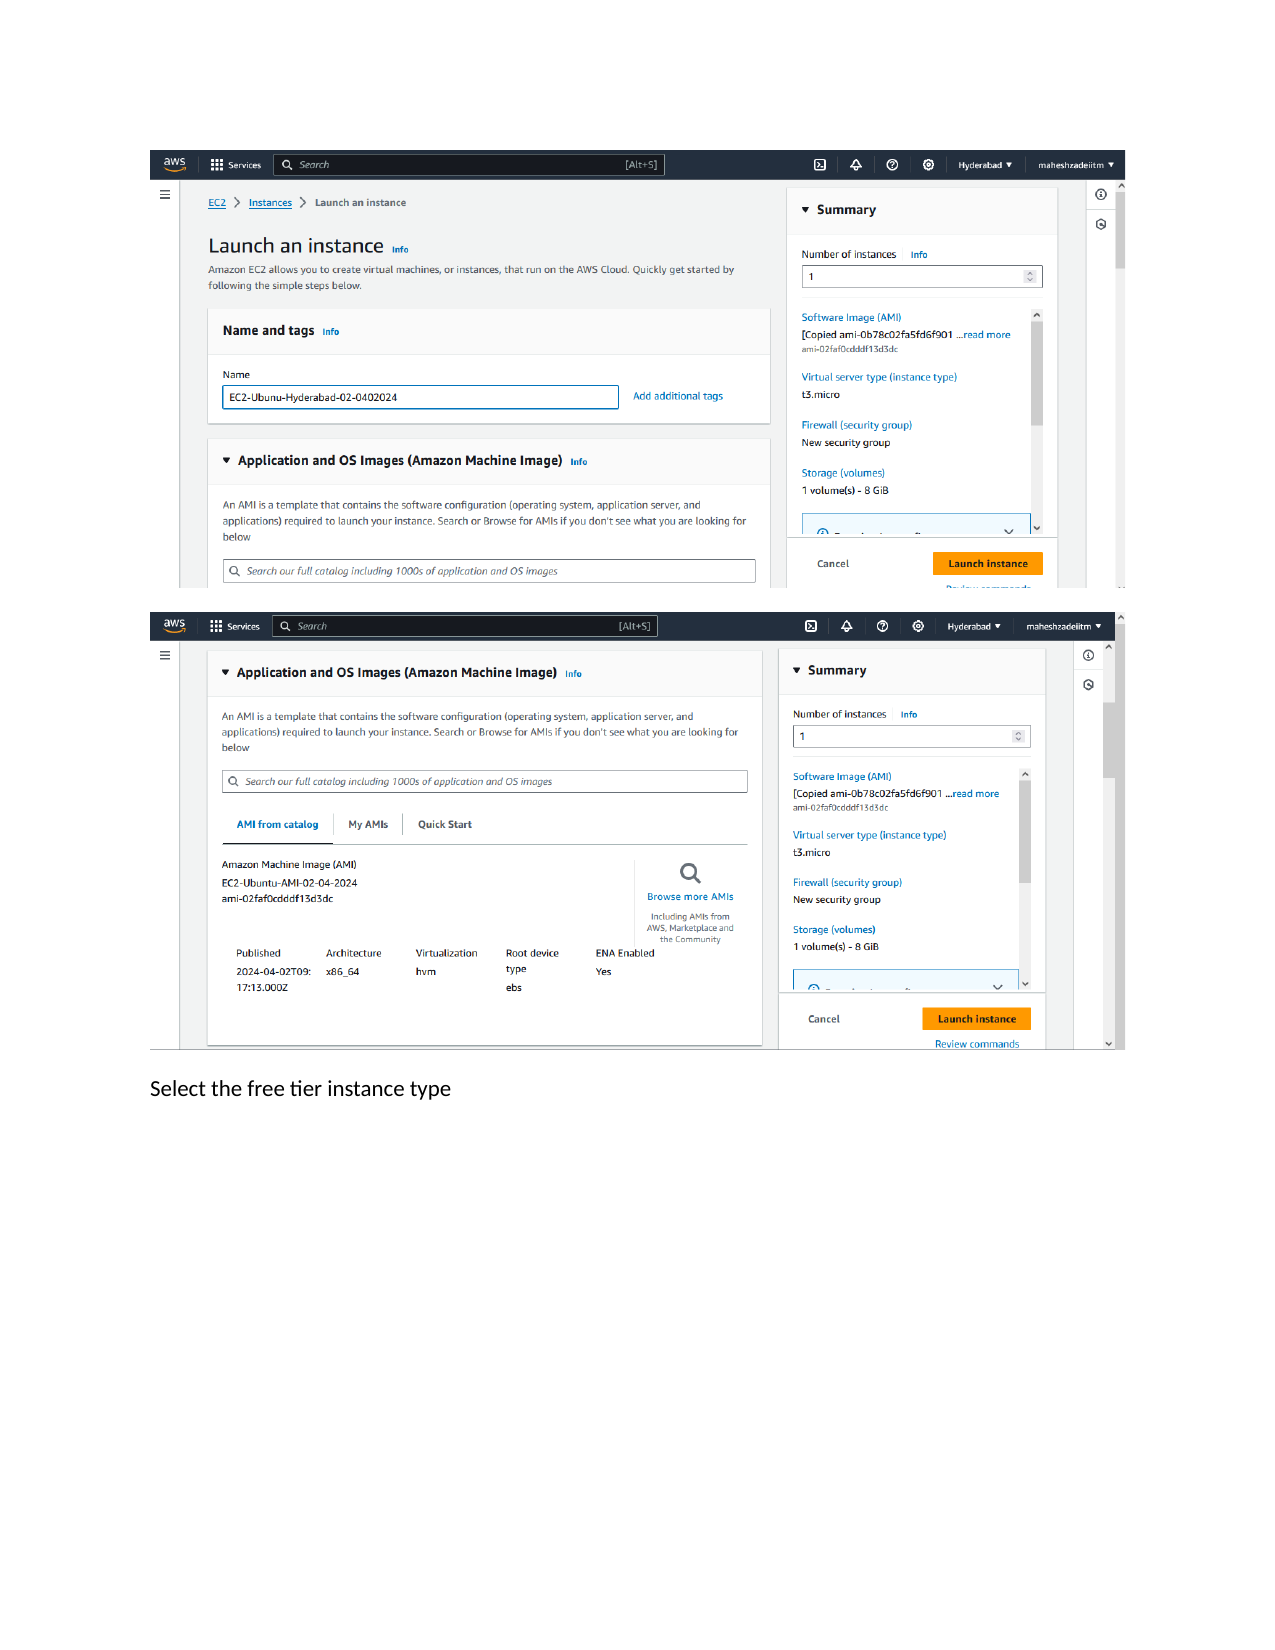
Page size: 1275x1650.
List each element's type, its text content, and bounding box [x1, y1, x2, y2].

picture [150, 612, 1125, 1050]
text Select the free tier instance type [150, 1074, 1125, 1102]
picture [150, 150, 1125, 588]
